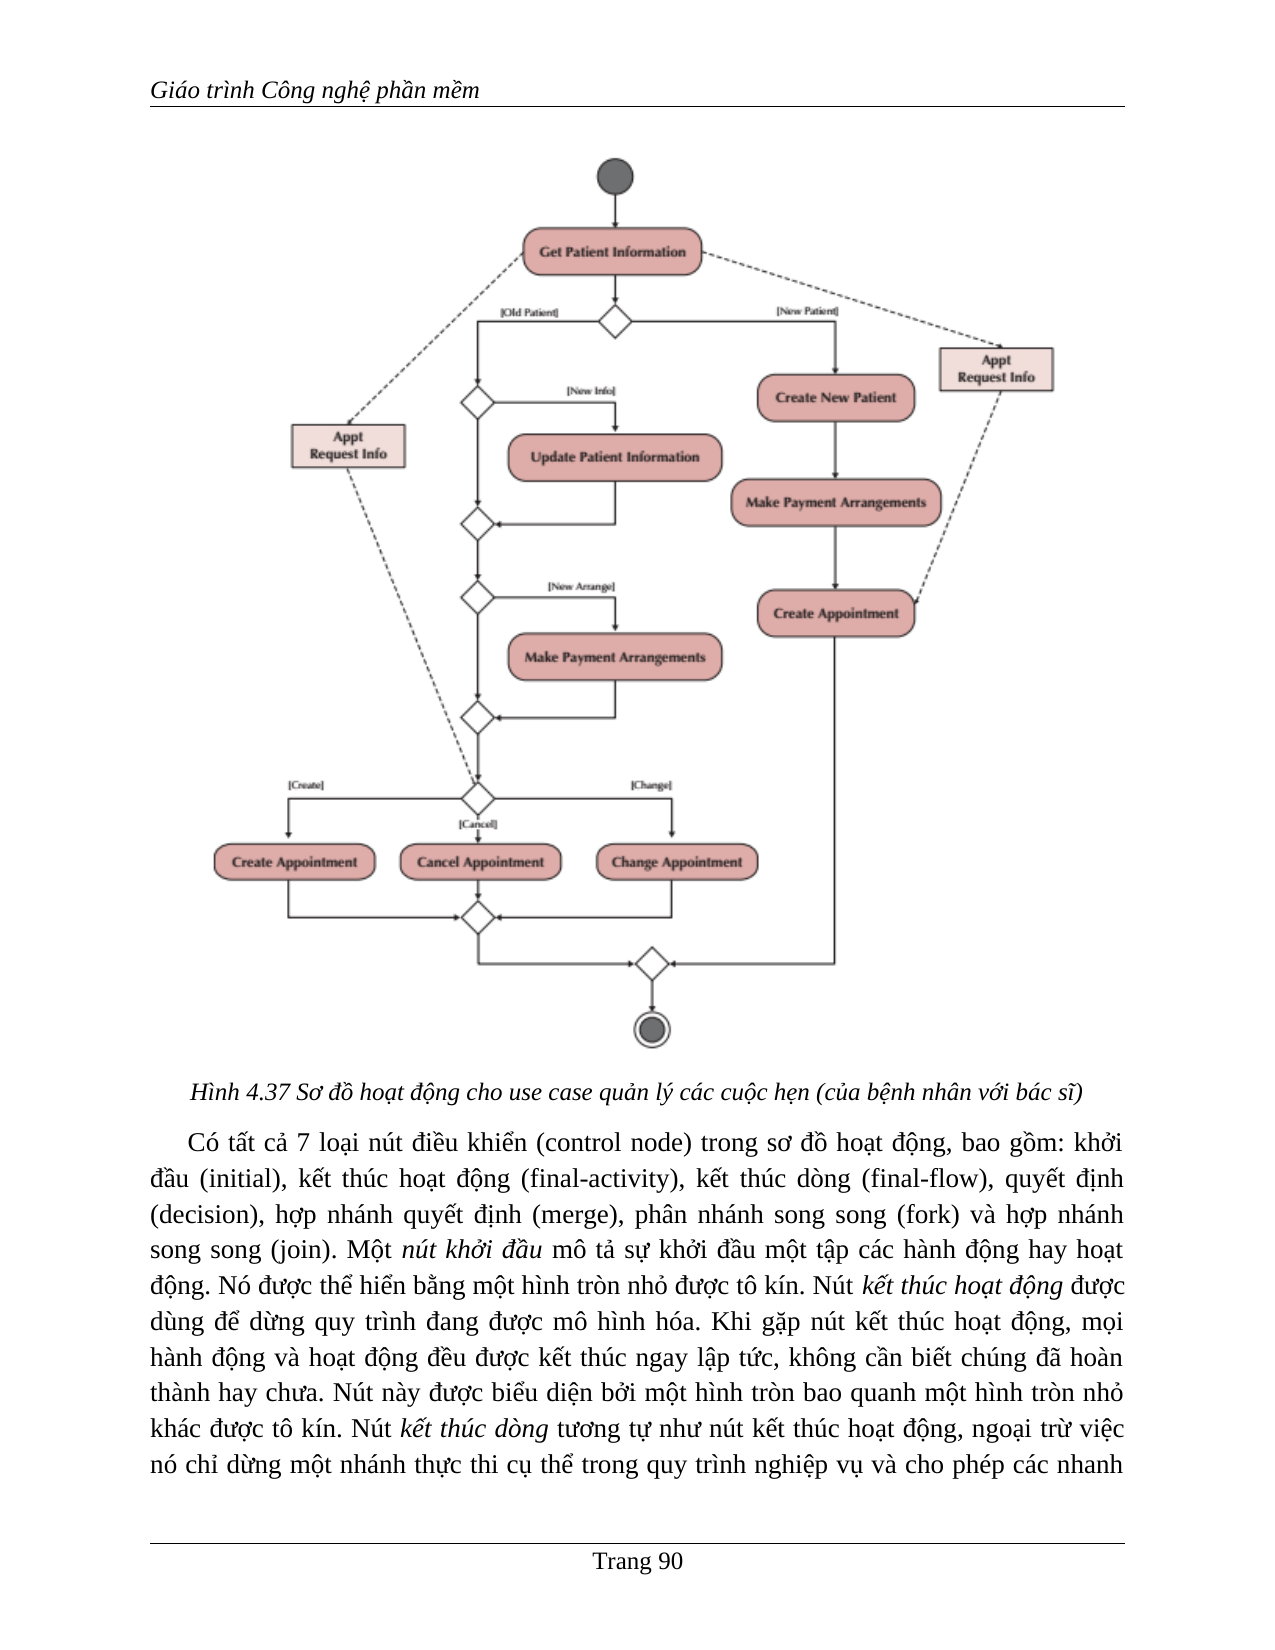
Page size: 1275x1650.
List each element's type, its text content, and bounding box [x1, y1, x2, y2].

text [150, 1126, 1125, 1479]
picture [211, 150, 1064, 1058]
